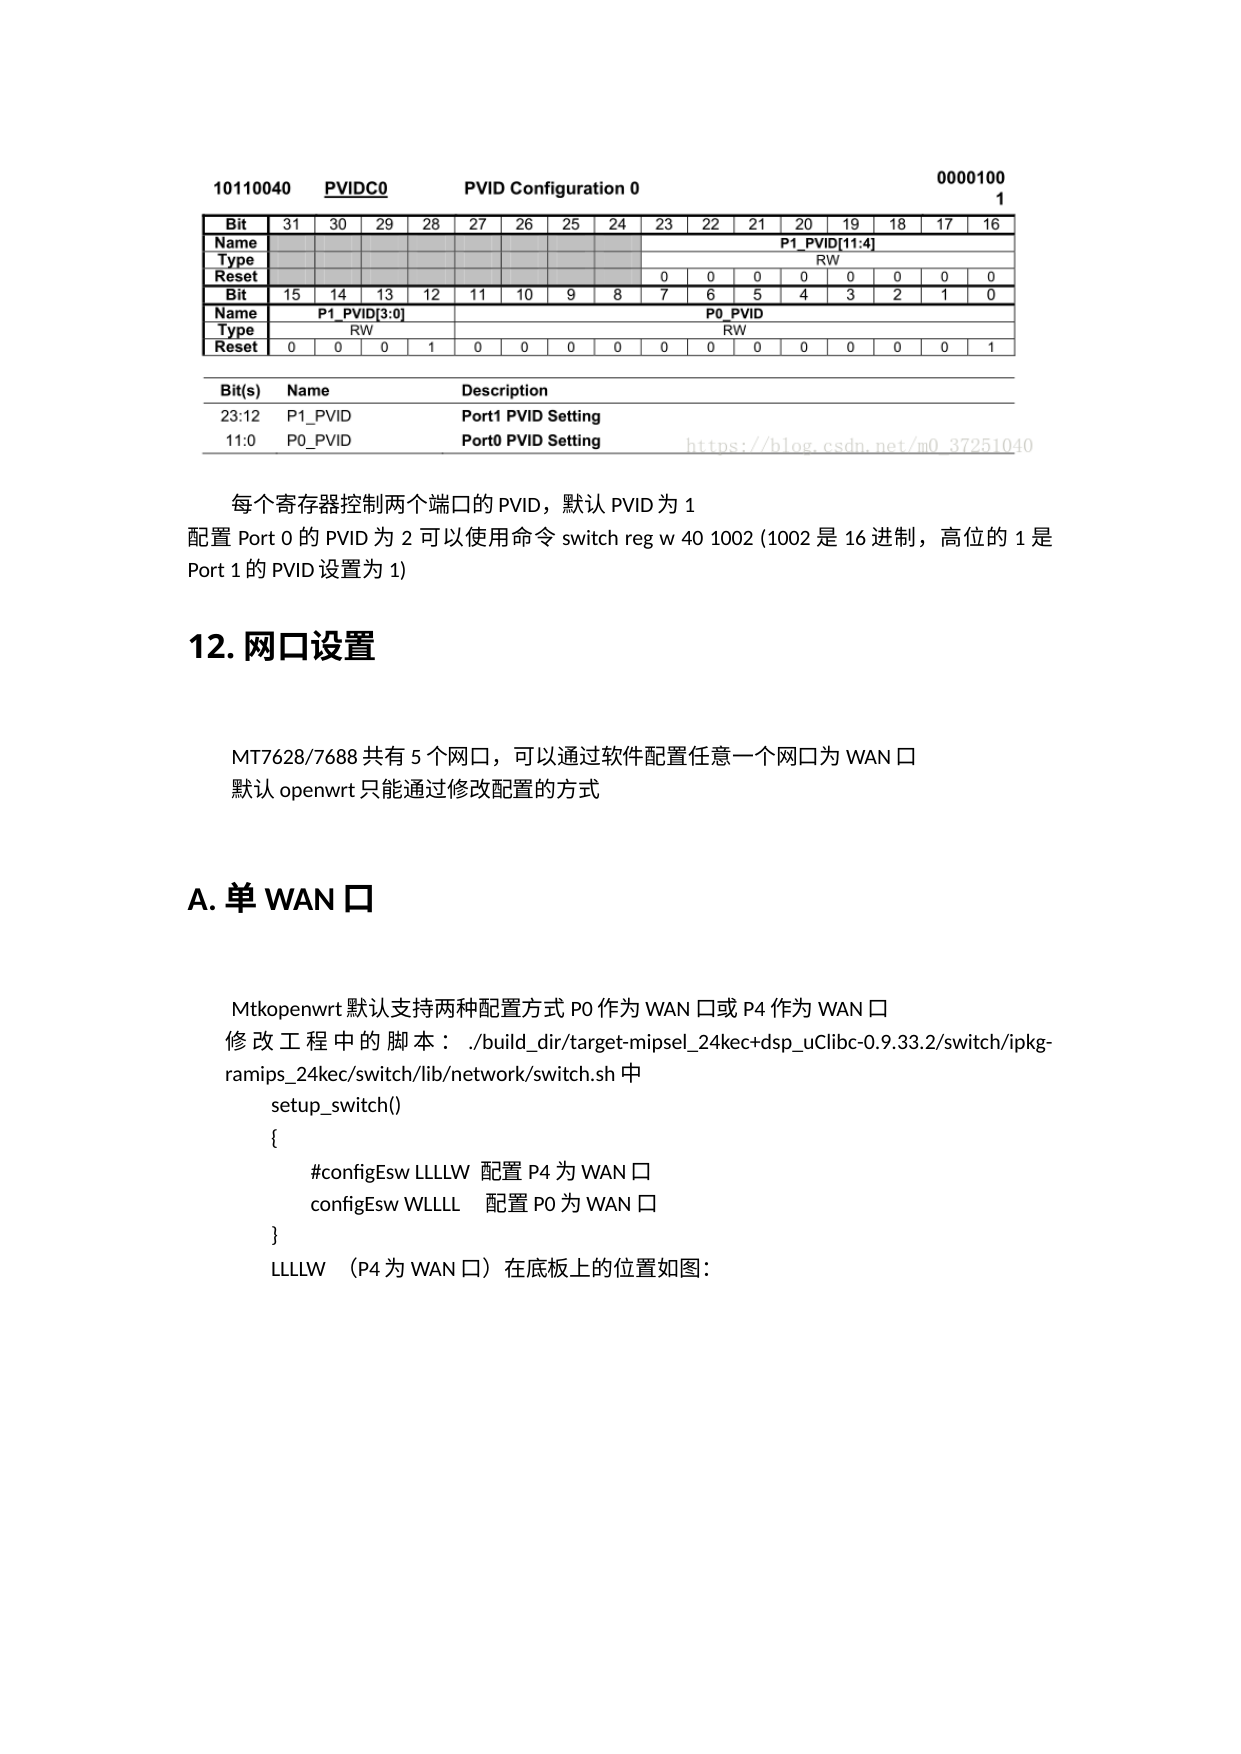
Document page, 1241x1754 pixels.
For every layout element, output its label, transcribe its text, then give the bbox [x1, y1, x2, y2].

text 配置Port 0的PVID为2 可以使用命令switch reg w 40 1002 (1002是16进制，高位的1是Port 1的PVID设置为1) [187, 519, 1053, 584]
text 默认openwrt只能通过修改配置的方式 [231, 771, 1053, 804]
list { [271, 1121, 1053, 1153]
list configEsw WLLLL 配置P0为WAN口 [271, 1186, 1053, 1218]
subtitle 网口设置 [187, 612, 1053, 677]
text Mtkopenwrt默认支持两种配置方式 P0作为WAN口或P4作为WAN口 [187, 991, 1053, 1023]
list 修改工程中的脚本：./build_dir/target-mipsel_24kec+dsp_uClibc-0.9.33.2/switch/ipkg-ramips_24kec/switch/lib/network/switch.sh中 [225, 1023, 1053, 1088]
list #configEsw LLLLW 配置P4为WAN口 [271, 1153, 1053, 1186]
picture [187, 162, 1045, 467]
text MT7628/7688共有5个网口，可以通过软件配置任意一个网口为WAN口 [231, 739, 1053, 771]
subtitle 单WAN口 [187, 863, 1053, 928]
list } [271, 1218, 1053, 1251]
text 每个寄存器控制两个端口的PVID，默认PVID为1 [187, 487, 1053, 519]
list setup_switch() [271, 1088, 1053, 1121]
list LLLLW （P4为WAN口）在底板上的位置如图： [271, 1251, 1053, 1283]
